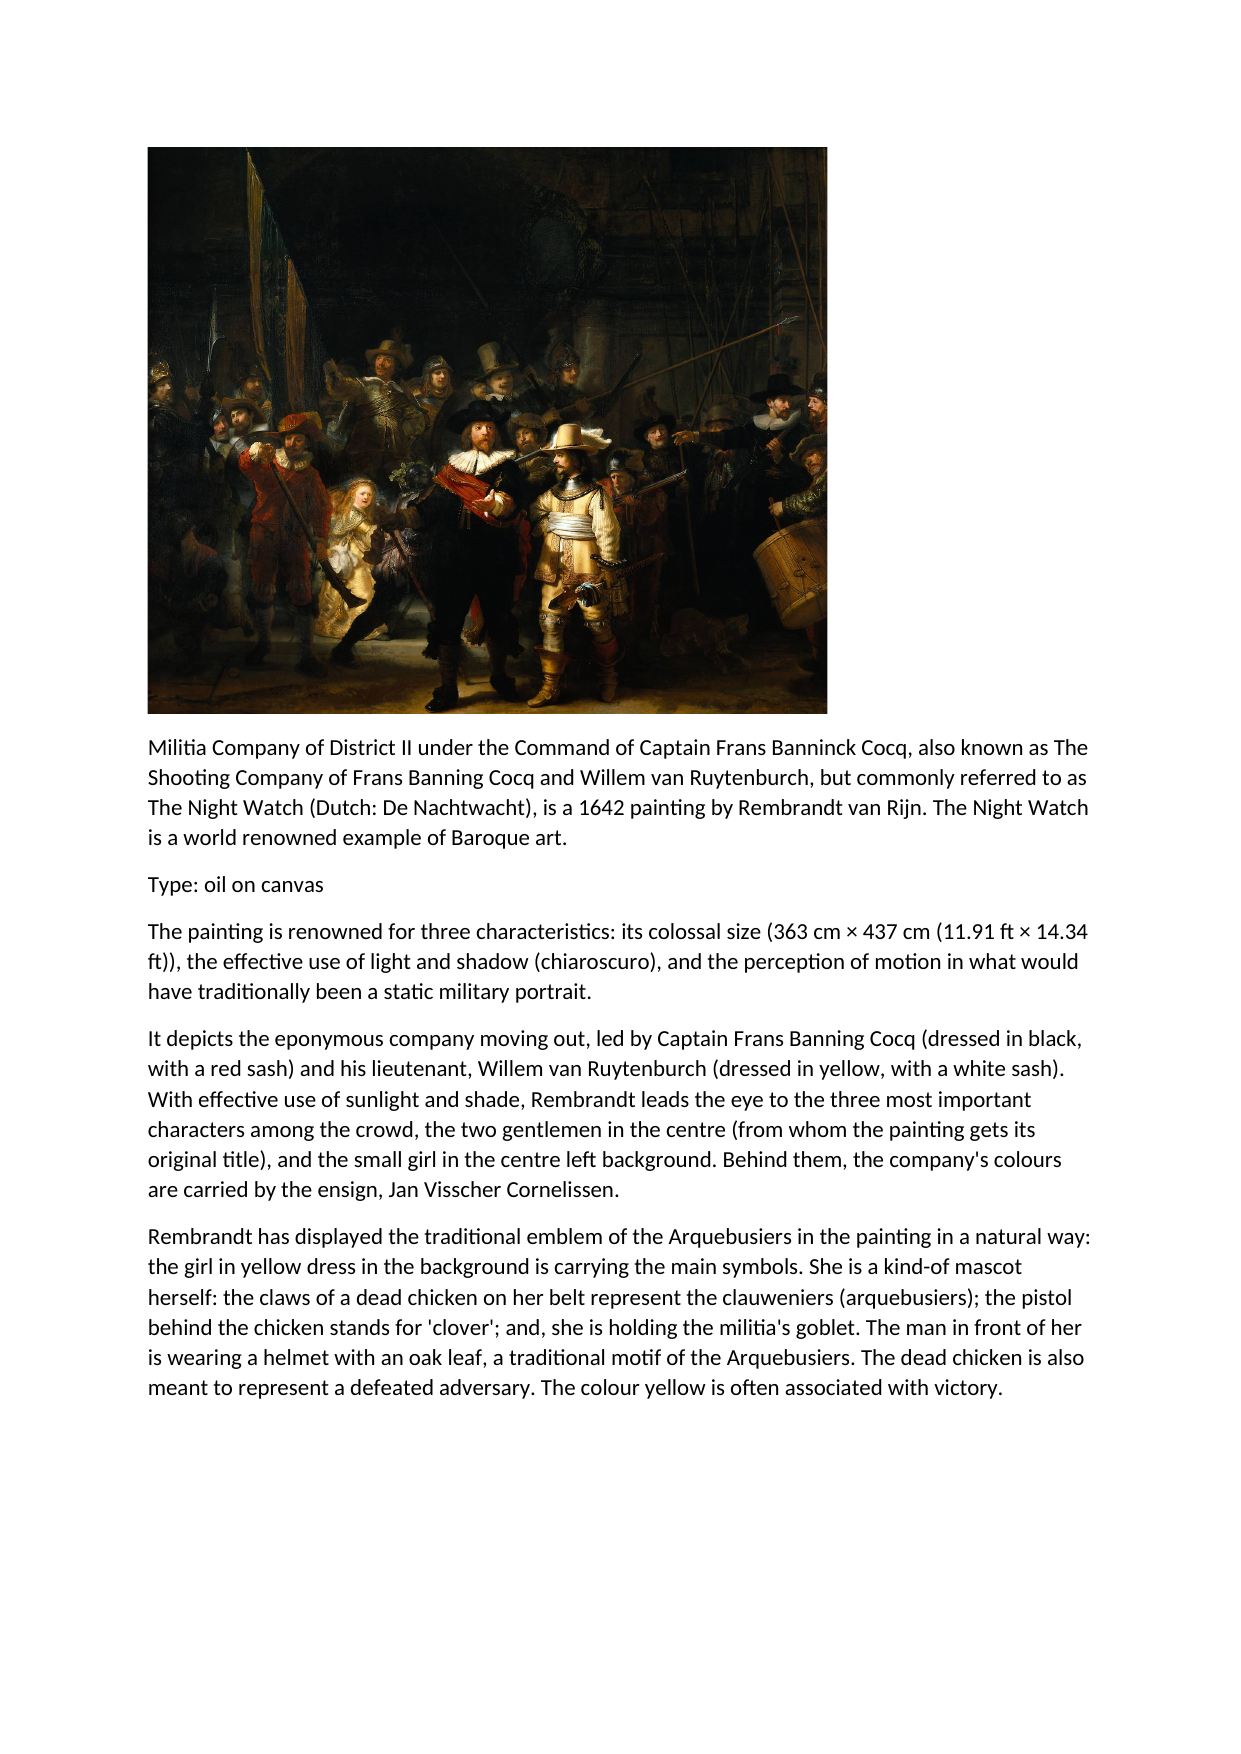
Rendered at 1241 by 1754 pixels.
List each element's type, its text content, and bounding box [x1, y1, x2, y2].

picture [147, 147, 828, 714]
text Militia Company of District II under the Command of Captain Frans Banninck Cocq, also known as The Shooting Company of Frans Banning Cocq and Willem van Ruytenburch, but commonly referred to as The Night Watch (Dutch: De Nachtwacht), is a 1642 painting by Rembrandt van Rijn. The Night Watch is a world renowned example of Baroque art. [148, 733, 1093, 851]
text Rembrandt has displayed the traditional emblem of the Arquebusiers in the painting in a natural way: the girl in yellow dress in the background is carrying the main symbols. She is a kind-of mascot herself: the claws of a dead chicken on her belt represent the clauweniers (arquebusiers); the pistol behind the chicken stands for 'clover'; and, she is holding the militia's goblet. The man in front of her is wearing a helmet with an oak leaf, a traditional motif of the Arquebusiers. The dead chicken is also meant to represent a defeated adversary. The colour yellow is often associated with victory. [148, 1222, 1093, 1401]
text It depicts the eponymous company moving out, led by Captain Frans Banning Cocq (dressed in black, with a red sash) and his lieutenant, Willem van Ruytenburch (dressed in yellow, with a white sash). With effective use of sunlight and shade, Rembrandt leads the eye to the three most important characters among the crowd, the two gentlemen in the centre (from whom the painting gets its original title), and the small girl in the centre left background. Behind them, the company's colours are carried by the ensign, Jan Visscher Cornelissen. [148, 1024, 1093, 1203]
text The painting is renowned for three characteristics: its colossal size (363 cm × 437 cm (11.91 ft × 14.34 ft)), the effective use of light and shadow (chiaroscuro), and the perception of motion in what would have traditionally been a static military portrait. [148, 917, 1093, 1006]
text Type: oil on canvas [148, 870, 1093, 898]
